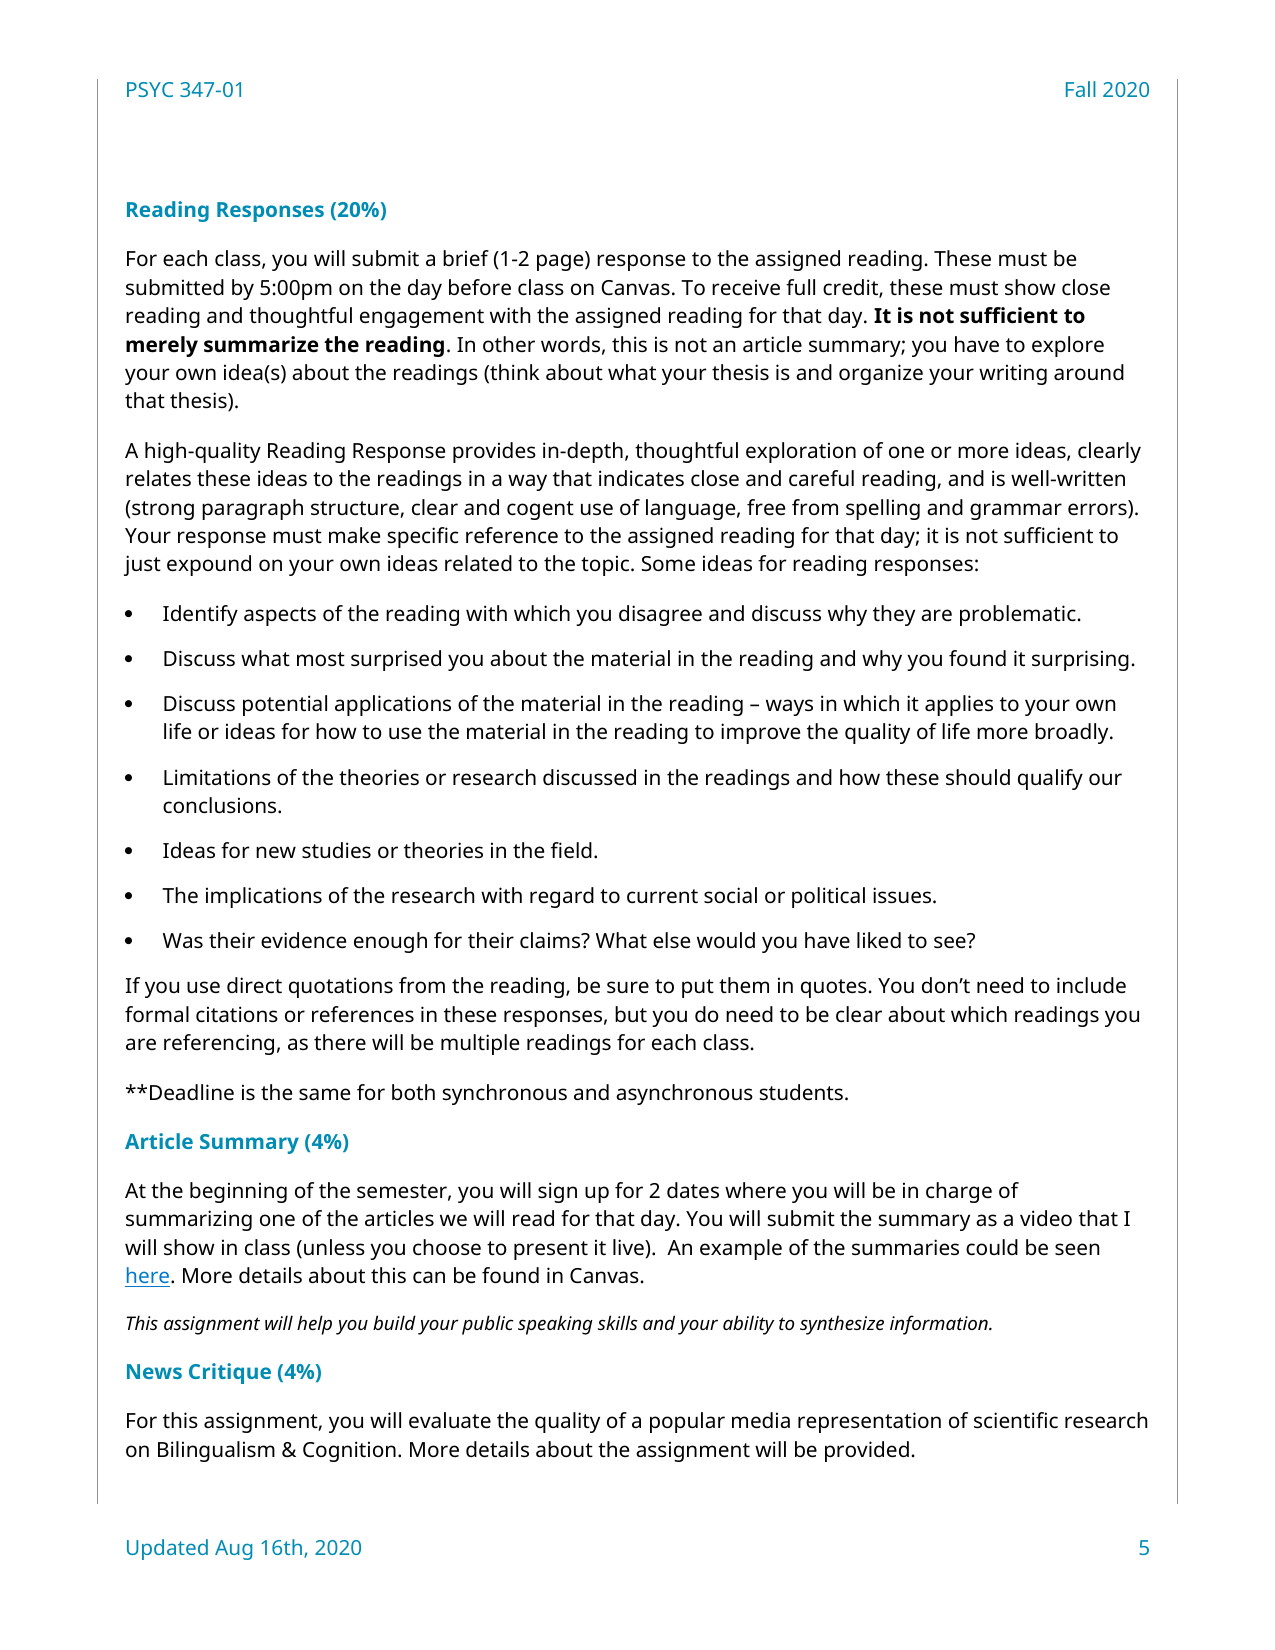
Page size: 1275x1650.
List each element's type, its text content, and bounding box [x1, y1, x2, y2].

text This assignment will help you build your public speaking skills and your ability to synthesize information. [125, 1311, 1150, 1336]
list Ideas for new studies or theories in the field. [125, 836, 1150, 864]
text News Critique (4%) [125, 1357, 1150, 1386]
list Discuss what most surprised you about the material in the reading and why you found it surprising. [125, 644, 1150, 672]
list The implications of the research with regard to current social or political issues. [125, 881, 1150, 910]
text A high-quality Reading Response provides in-depth, thoughtful exploration of one or more ideas, clearly relates these ideas to the readings in a way that indicates close and careful reading, and is well-written (strong paragraph structure, clear and cogent use of language, free from spelling and grammar errors). Your response must make specific reference to the assigned reading for that day; it is not sufficient to just expound on your own ideas related to the topic. Some ideas for reading responses: [125, 436, 1150, 578]
text For this assignment, you will evaluate the quality of a popular media representation of scientific research on Bilingualism & Cognition. More details about the assignment will be provided. [125, 1406, 1150, 1463]
text Reading Responses (20%) [125, 195, 1150, 223]
list Limitations of the theories or research discussed in the readings and how these should qualify our conclusions. [125, 763, 1150, 819]
text **Deadline is the same for both synchronous and asynchronous students. [125, 1078, 1150, 1106]
list Was their evidence enough for their claims? What else would you have liked to see? [125, 926, 1150, 955]
text Article Summary (4%) [125, 1127, 1150, 1155]
text For each class, you will submit a brief (1-2 page) response to the assigned reading. These must be submitted by 5:00pm on the day before class on Canvas. To receive full credit, these must show close reading and thoughtful engagement with the assigned reading for that day. It is not sufficient to merely summarize the reading. In other words, this is not an article summary; you have to explore your own idea(s) about the readings (think about what your thesis is and organize your writing around that thesis). [125, 244, 1150, 415]
list Identify aspects of the reading with which you disagree and discuss why they are problematic. [125, 599, 1150, 627]
text If you use direct quotations from the reading, be sure to put them in quotes. You don’t need to include formal citations or references in these responses, but you do need to be clear about which readings you are referencing, as there will be multiple readings for each class. [125, 971, 1150, 1057]
text At the beginning of the semester, you will sign up for 2 dates where you will be in charge of summarizing one of the articles we will read for that day. You will submit the summary as a video that I will show in class (unless you choose to present it live). An example of the summaries could be seen here. More details about this can be found in Canvas. [125, 1176, 1150, 1290]
list Discuss potential applications of the material in the reading – ways in which it applies to your own life or ideas for how to use the material in the reading to improve the quality of life more broadly. [125, 689, 1150, 746]
